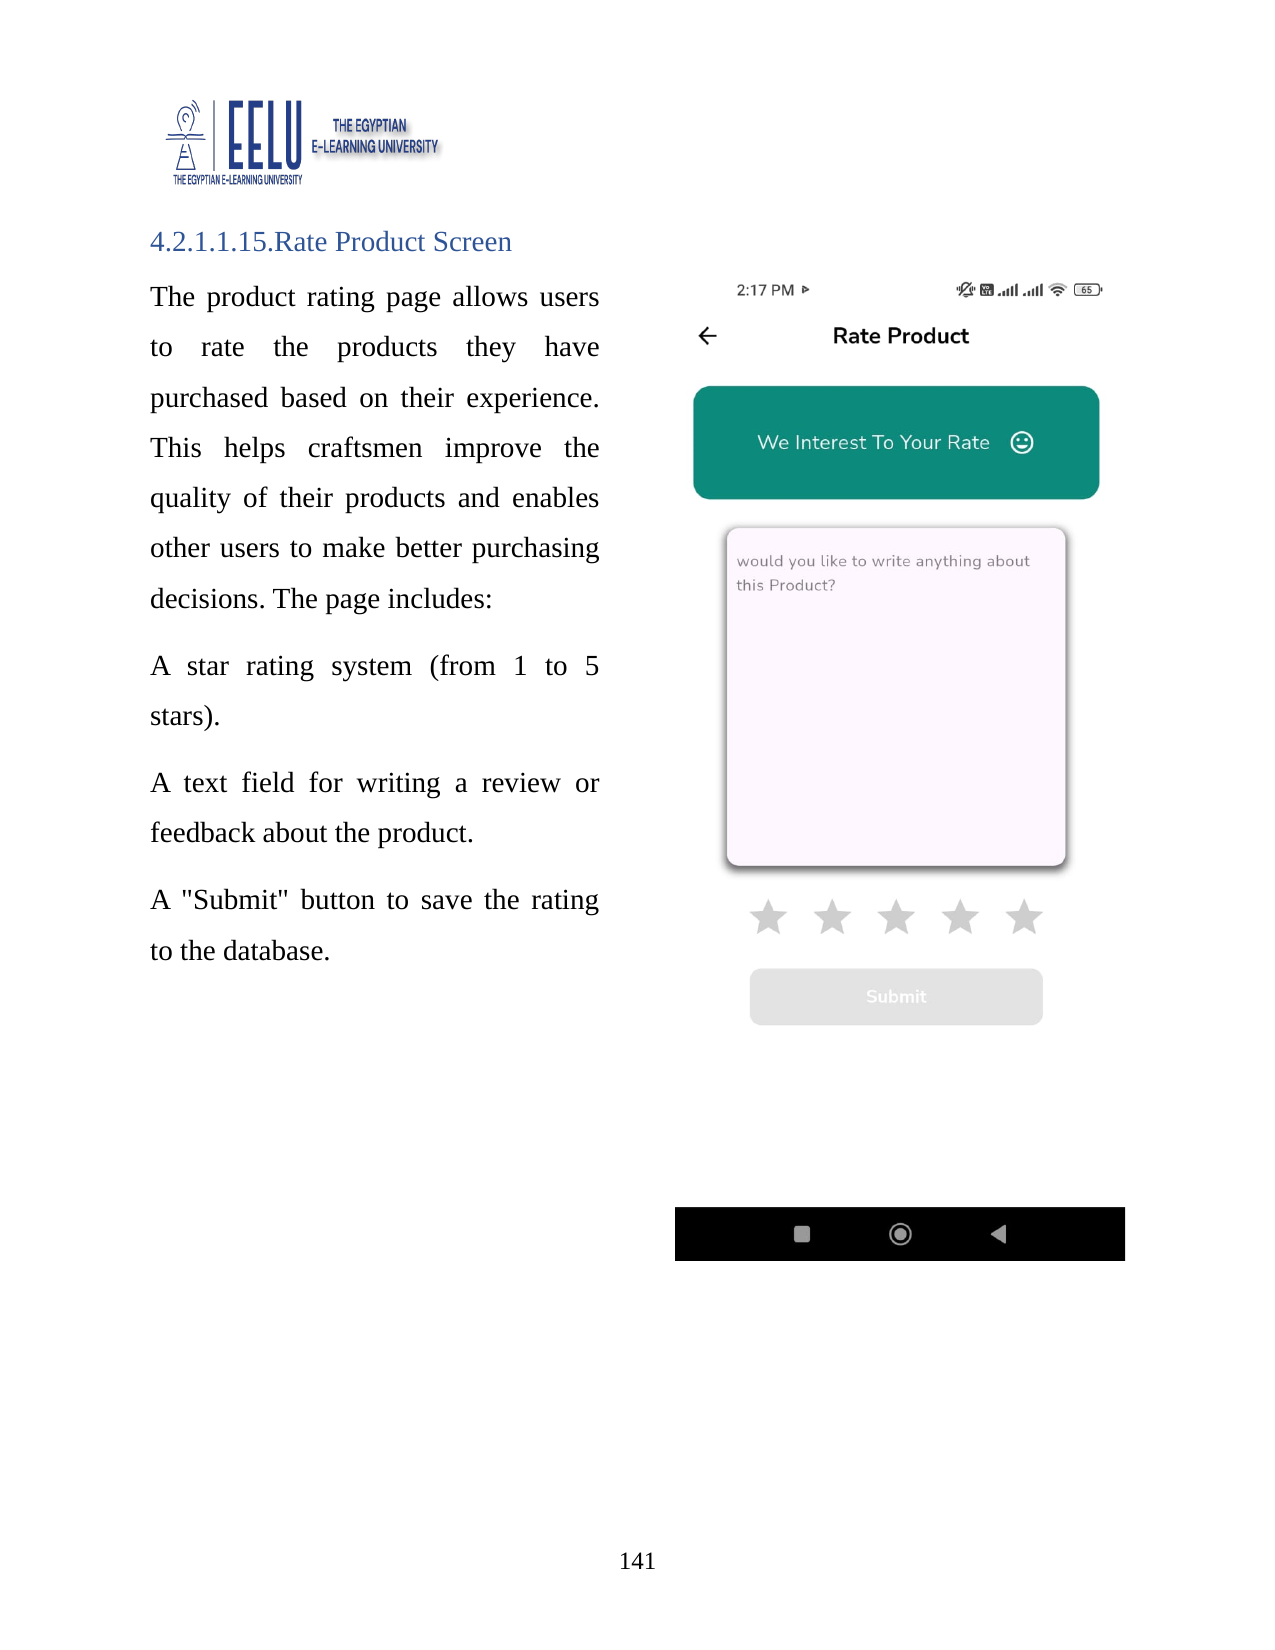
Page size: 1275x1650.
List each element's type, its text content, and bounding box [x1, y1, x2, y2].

subtitle 4.2.1.1.15.Rate Product Screen [150, 224, 600, 258]
picture [150, 75, 444, 188]
text The product rating page allows users to rate the products they have purchased based on their experience. This helps craftsmen improve the quality of their products and enables other users to make better purchasing decisions. The page includes: [150, 279, 600, 614]
text A text field for writing a review or feedback about the product. [150, 765, 600, 849]
text A star rating system (from 1 to 5 stars). [150, 648, 600, 732]
text A "Submit" button to save the rating to the database. [150, 882, 600, 966]
picture [675, 260, 1125, 1261]
